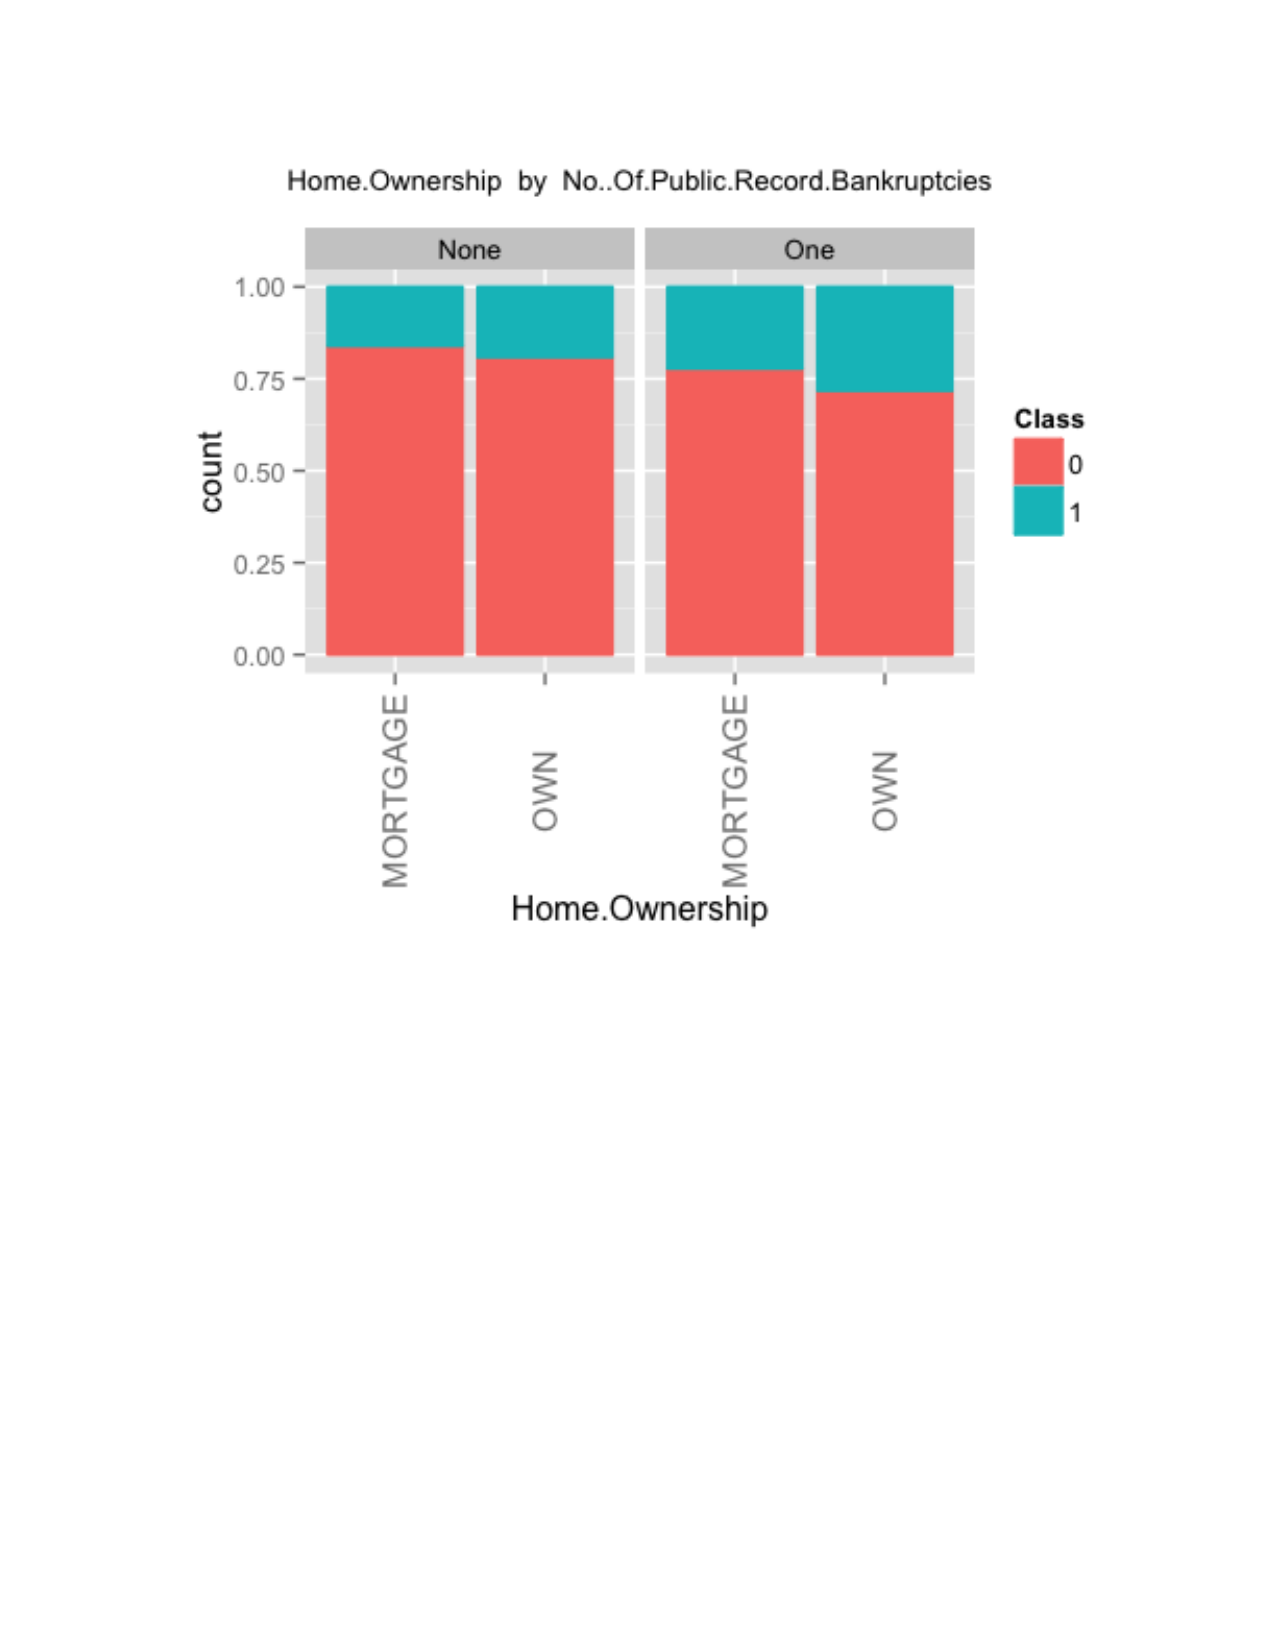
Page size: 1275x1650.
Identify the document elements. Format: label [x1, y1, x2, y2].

picture [168, 150, 1169, 950]
